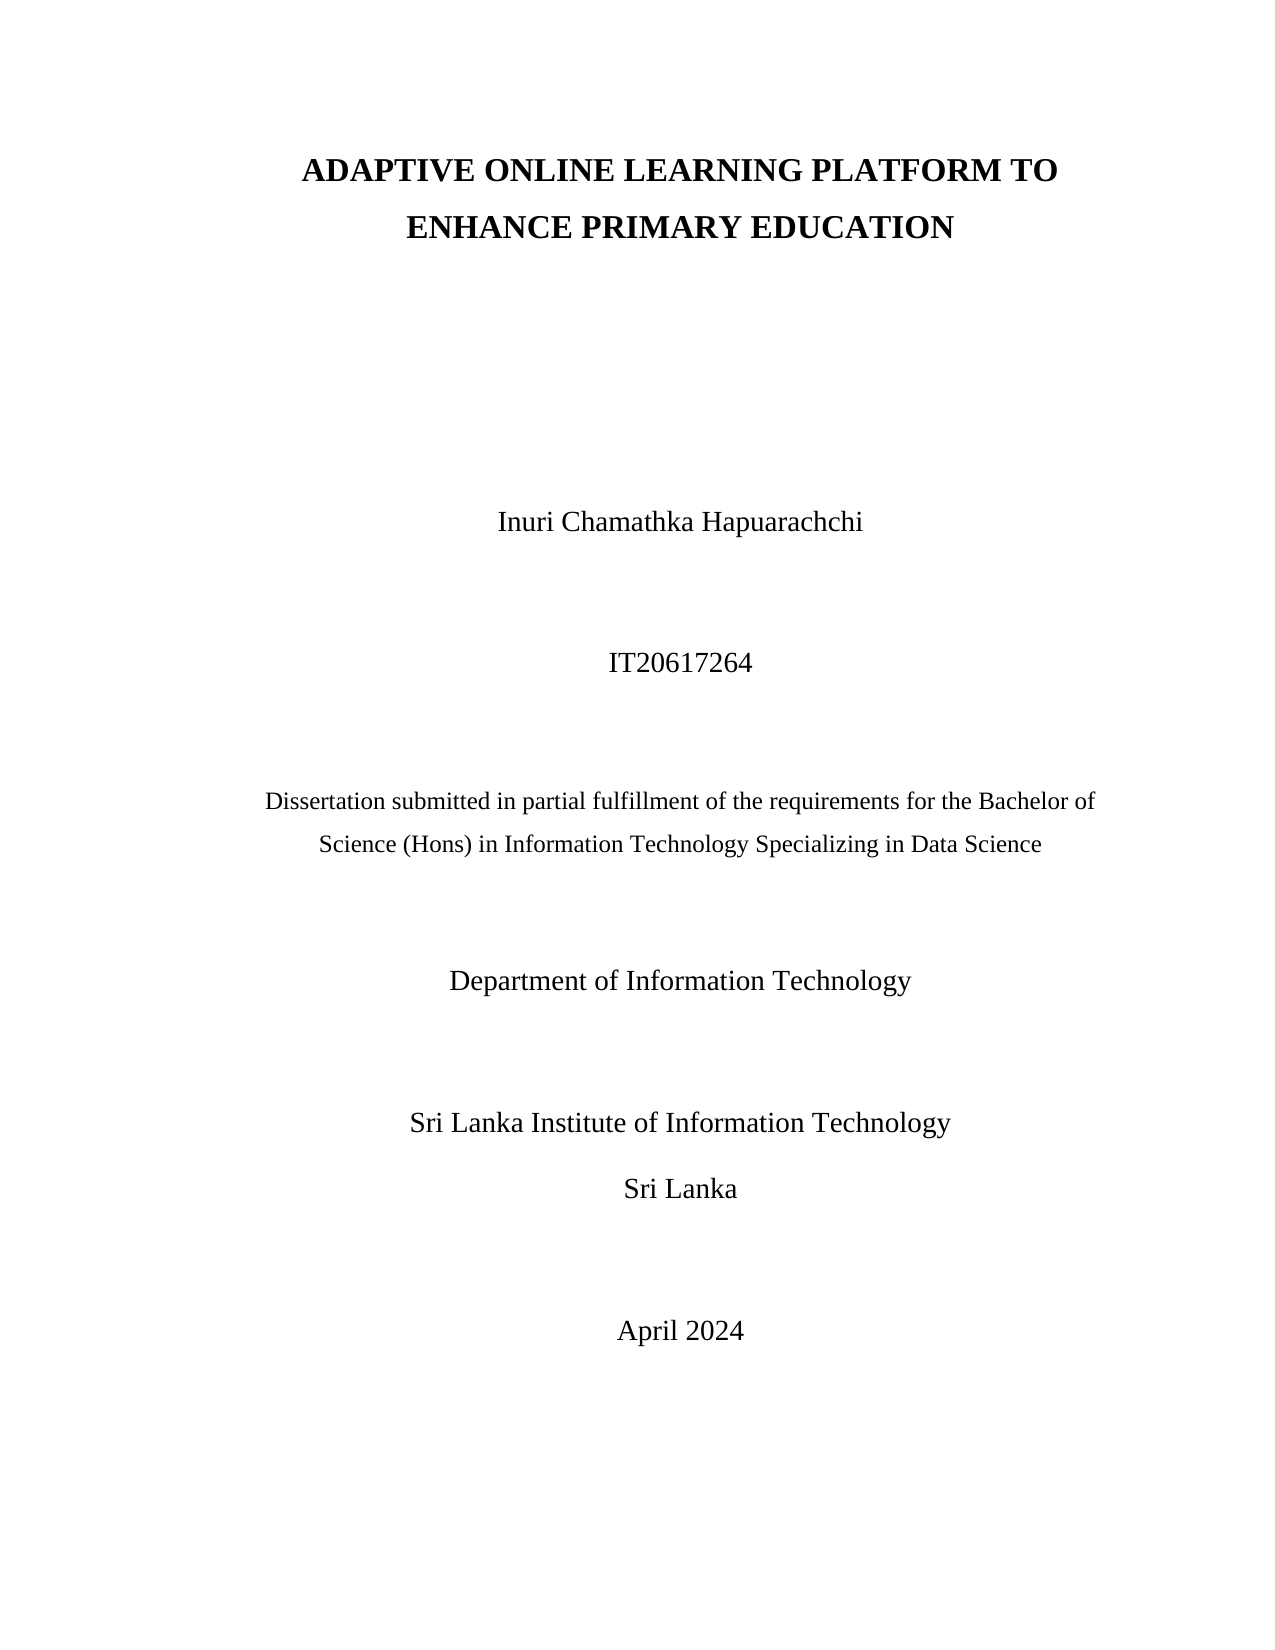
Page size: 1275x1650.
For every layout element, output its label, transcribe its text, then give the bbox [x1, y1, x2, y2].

text Inuri Chamathka Hapuarachchi [236, 504, 1125, 538]
text Dissertation submitted in partial fulfillment of the requirements for the Bachelor of Science (Hons) in Information Technology Specializing in Data Science [236, 786, 1125, 858]
text IT20617264 [236, 645, 1125, 679]
text Sri Lanka Institute of Information Technology [236, 1105, 1125, 1138]
text ADAPTIVE ONLINE LEARNING PLATFORM TO ENHANCE PRIMARY EDUCATION [236, 150, 1125, 246]
text Sri Lanka [236, 1172, 1125, 1205]
text Department of Information Technology [236, 963, 1125, 997]
text April 2024 [236, 1313, 1125, 1346]
